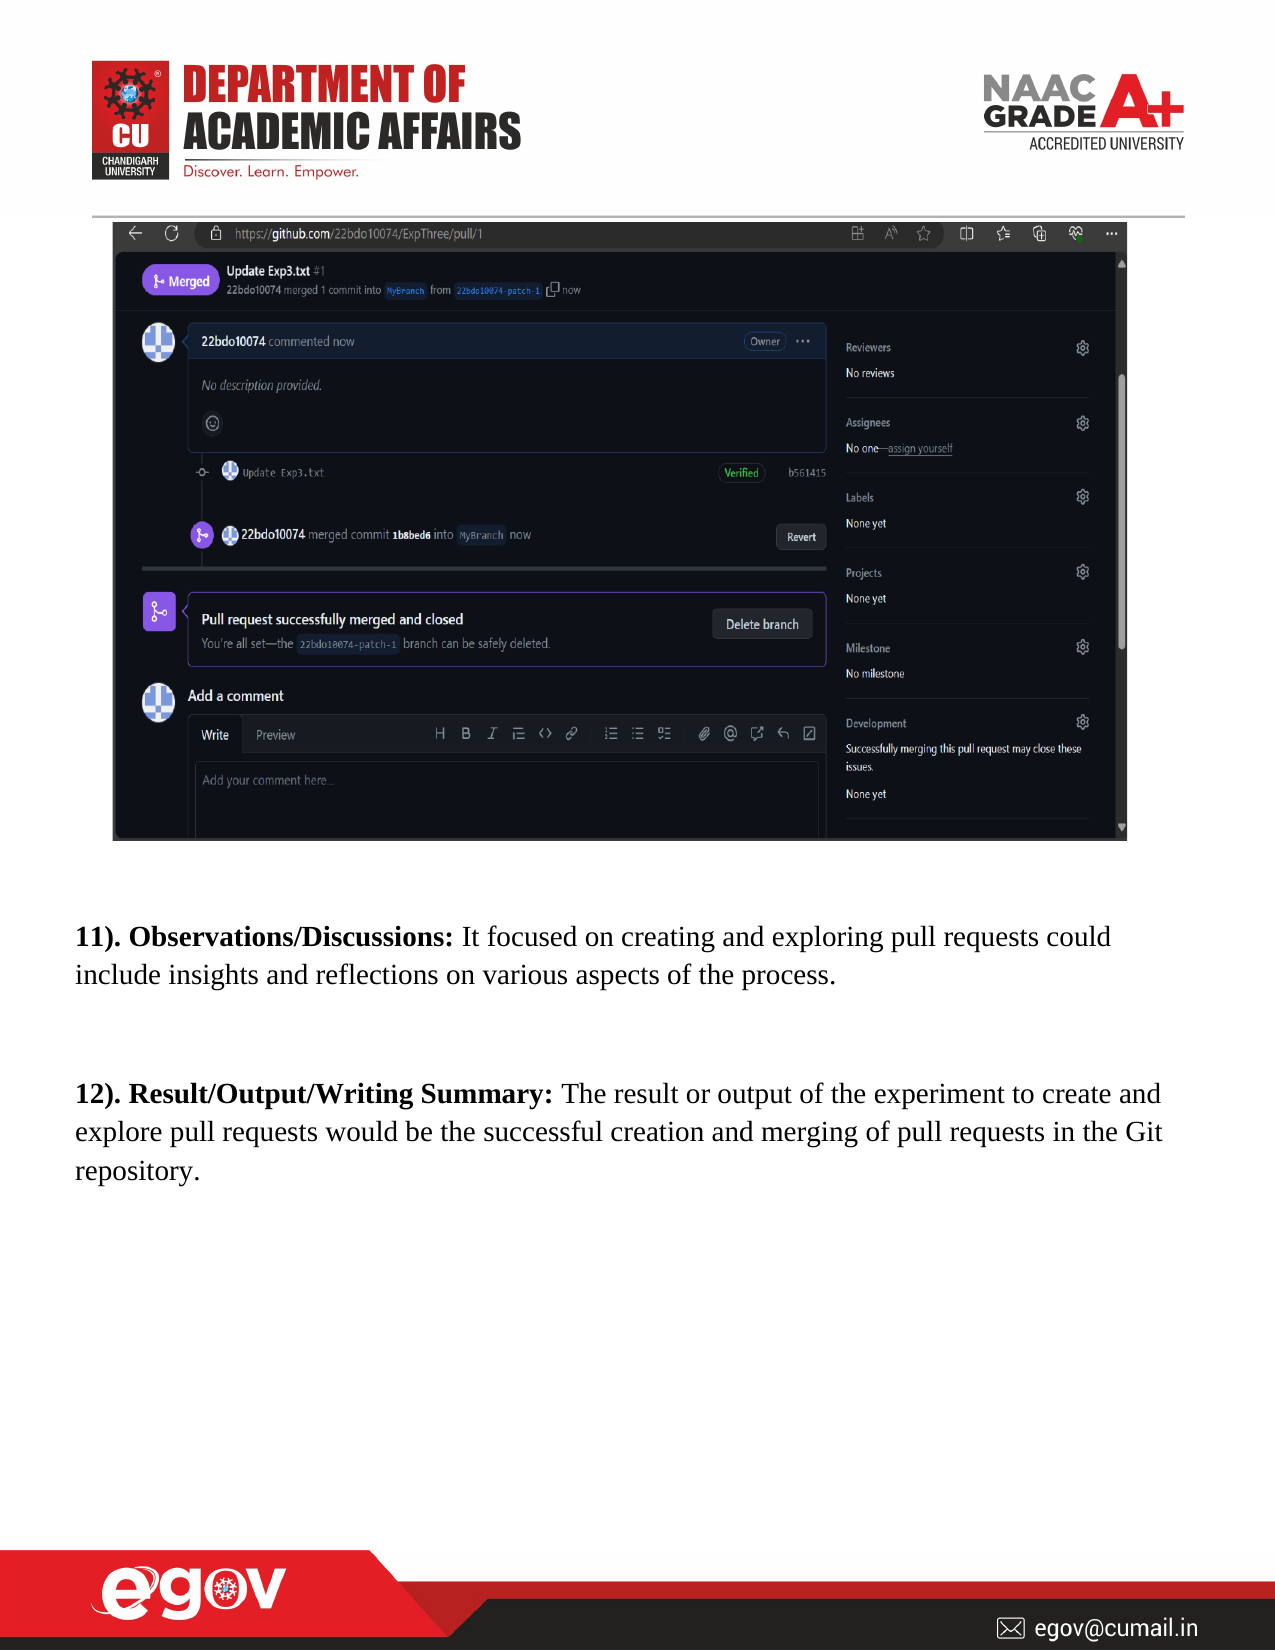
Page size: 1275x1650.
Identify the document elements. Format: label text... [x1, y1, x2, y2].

picture [0, 0, 1275, 218]
text 12). Result/Output/Writing Summary: The result or output of the experiment to create and explore pull requests would be the successful creation and merging of pull requests in the Git repository. [75, 1076, 1200, 1187]
picture [0, 1549, 1275, 1650]
picture [112, 222, 1128, 841]
text 11). Observations/Discussions: It focused on creating and exploring pull requests could include insights and reflections on various aspects of the process. [75, 919, 1200, 991]
